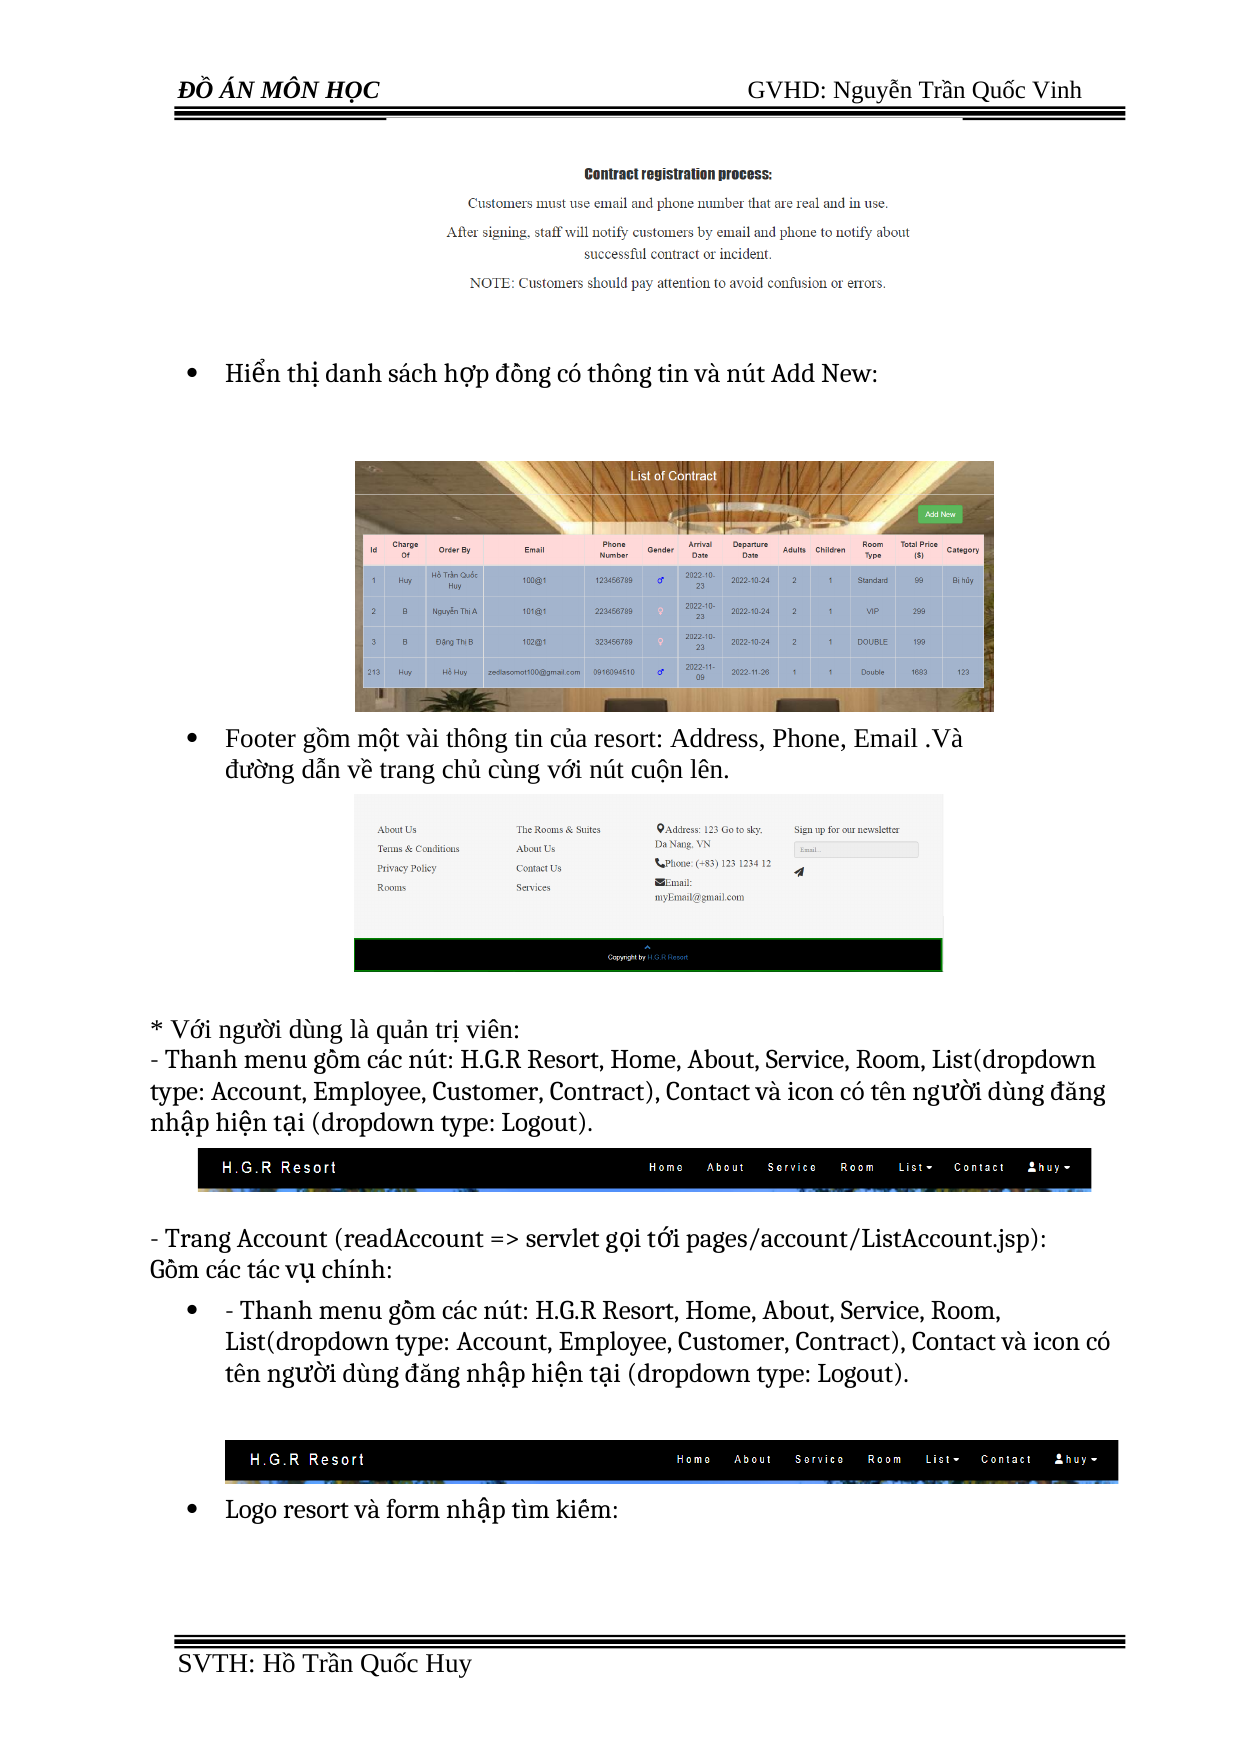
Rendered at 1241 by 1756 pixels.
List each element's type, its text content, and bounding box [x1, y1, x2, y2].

picture [225, 1440, 1119, 1484]
list Hiển thị danh sách hợp đồng có thông tin và nút Add New: [187, 358, 1124, 389]
list Footer gồm một vài thông tin của resort: Address, Phone, Email .Và đường dẫn về trang chủ cùng với nút cuộn lên. [187, 722, 1035, 784]
text Gồm các tác vụ chính: [150, 1254, 1124, 1285]
text - Trang Account (readAccount => servlet gọi tới pages/account/ListAccount.jsp): [150, 1223, 1124, 1254]
picture [355, 461, 994, 712]
picture [197, 1148, 1092, 1192]
text - Thanh menu gồm các nút: H.G.R Resort, Home, About, Service, Room, List(dropdown type: Account, Employee, Customer, Contract), Contact và icon có tên người dùng đăng nhập hiện tại (dropdown type: Logout). [150, 1044, 1124, 1138]
picture [386, 118, 963, 348]
text * Với người dùng là quản trị viên: [150, 1013, 1035, 1044]
list Logo resort và form nhập tìm kiếm: [187, 1494, 1124, 1525]
list - Thanh menu gồm các nút: H.G.R Resort, Home, About, Service, Room, List(dropdown type: Account, Employee, Customer, Contract), Contact và icon có tên người dùng đăng nhập hiện tại (dropdown type: Logout). [187, 1295, 1124, 1389]
picture [354, 794, 944, 972]
